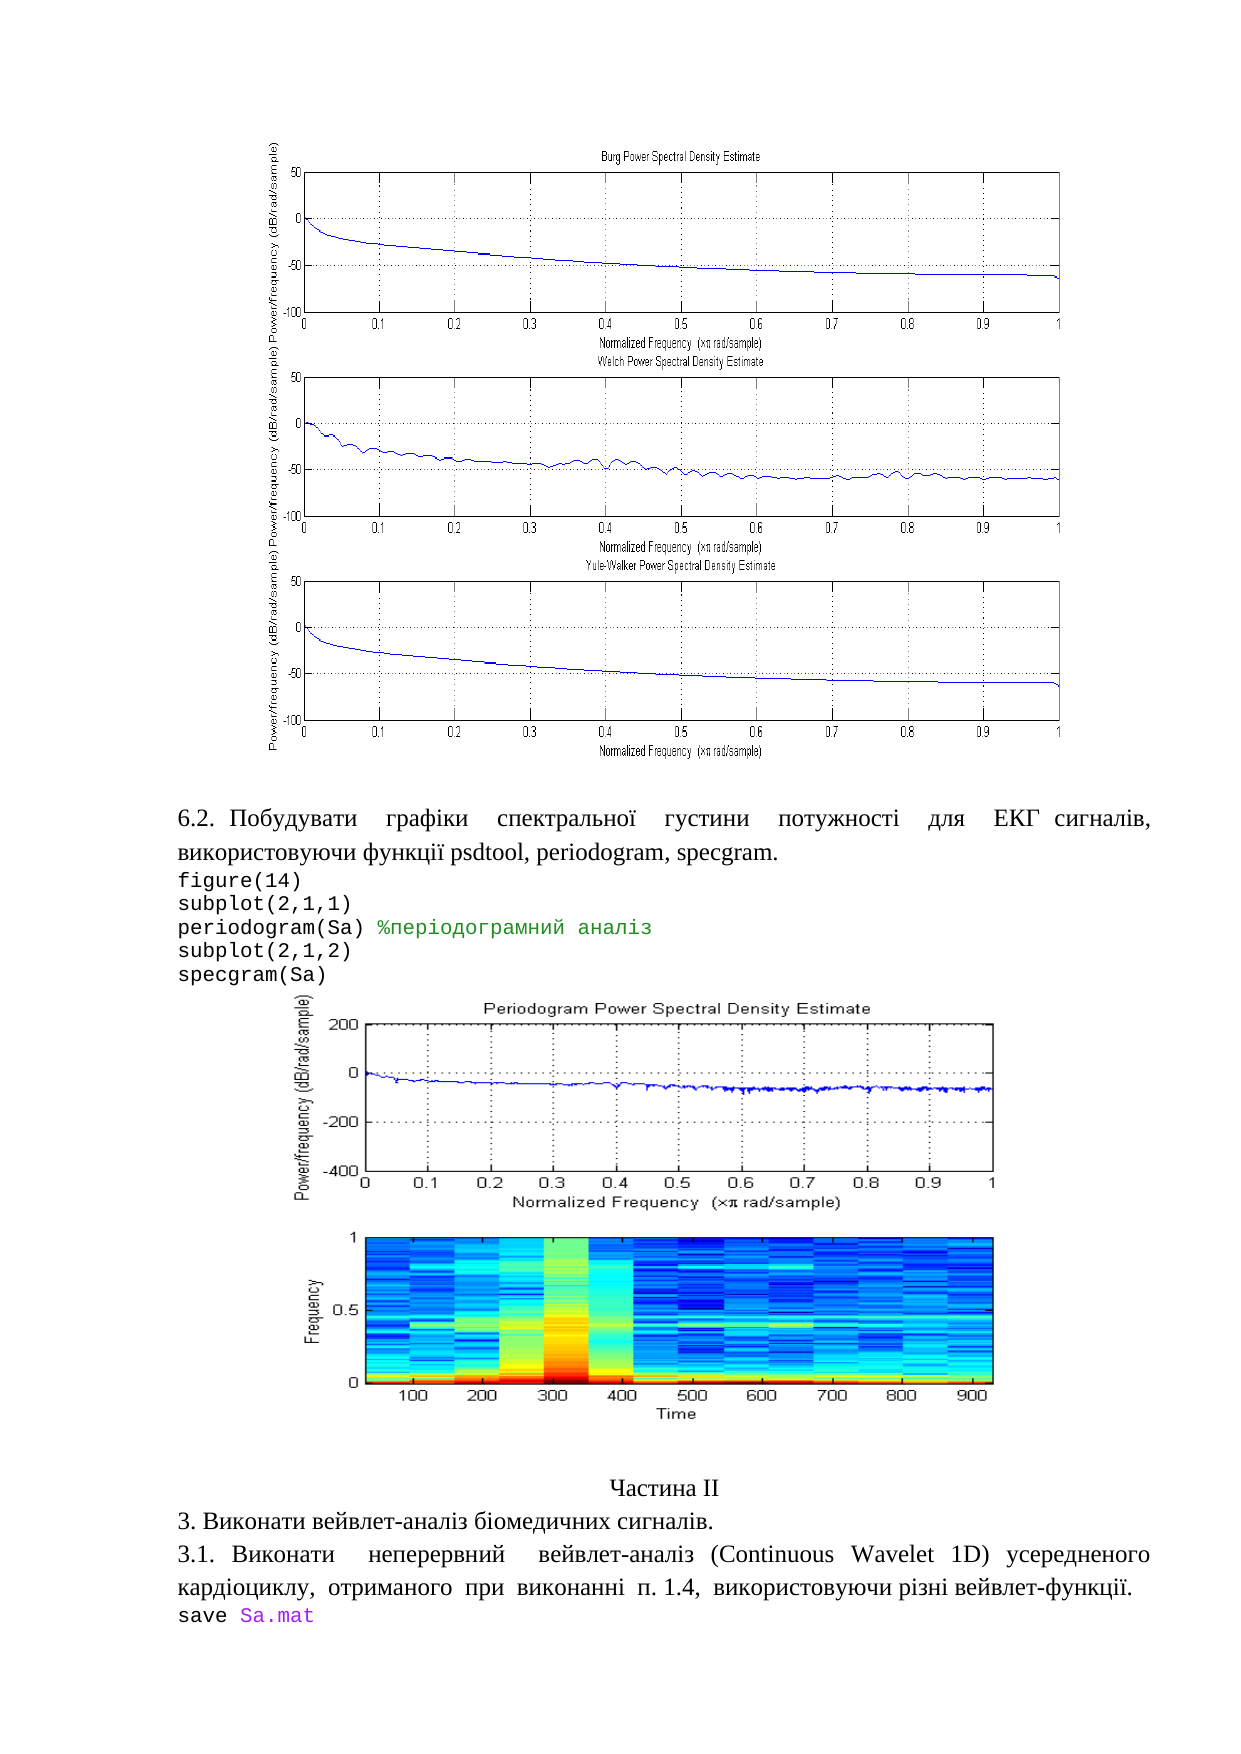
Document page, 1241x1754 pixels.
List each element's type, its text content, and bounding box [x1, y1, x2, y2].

text 3.1. Виконати неперервний вейвлет-аналіз (Continuous Wavelet 1D) усередненого кардіоциклу, отриманого при виконанні п. 1.4, використовуючи різні вейвлет-функції. [177, 1539, 1152, 1601]
text save Sa.mat [177, 1605, 1152, 1628]
text 6.2. Побудувати графіки спектральної густини потужності для ЕКГ сигналів, використовуючи функції psdtool, periodogram, specgram. [177, 803, 1152, 865]
text subplot(2,1,2) [177, 941, 1152, 964]
text Частина ІІ [177, 1473, 1152, 1501]
picture [260, 987, 1069, 1436]
text periodogram(Sa) %періодограмний аналіз [177, 917, 1152, 941]
text figure(14) [177, 869, 1152, 893]
text 3. Виконати вейвлет-аналіз біомедичних сигналів. [177, 1506, 1152, 1534]
text specgram(Sa) [177, 964, 1152, 988]
text subplot(2,1,1) [177, 893, 1152, 917]
picture [177, 118, 1150, 800]
